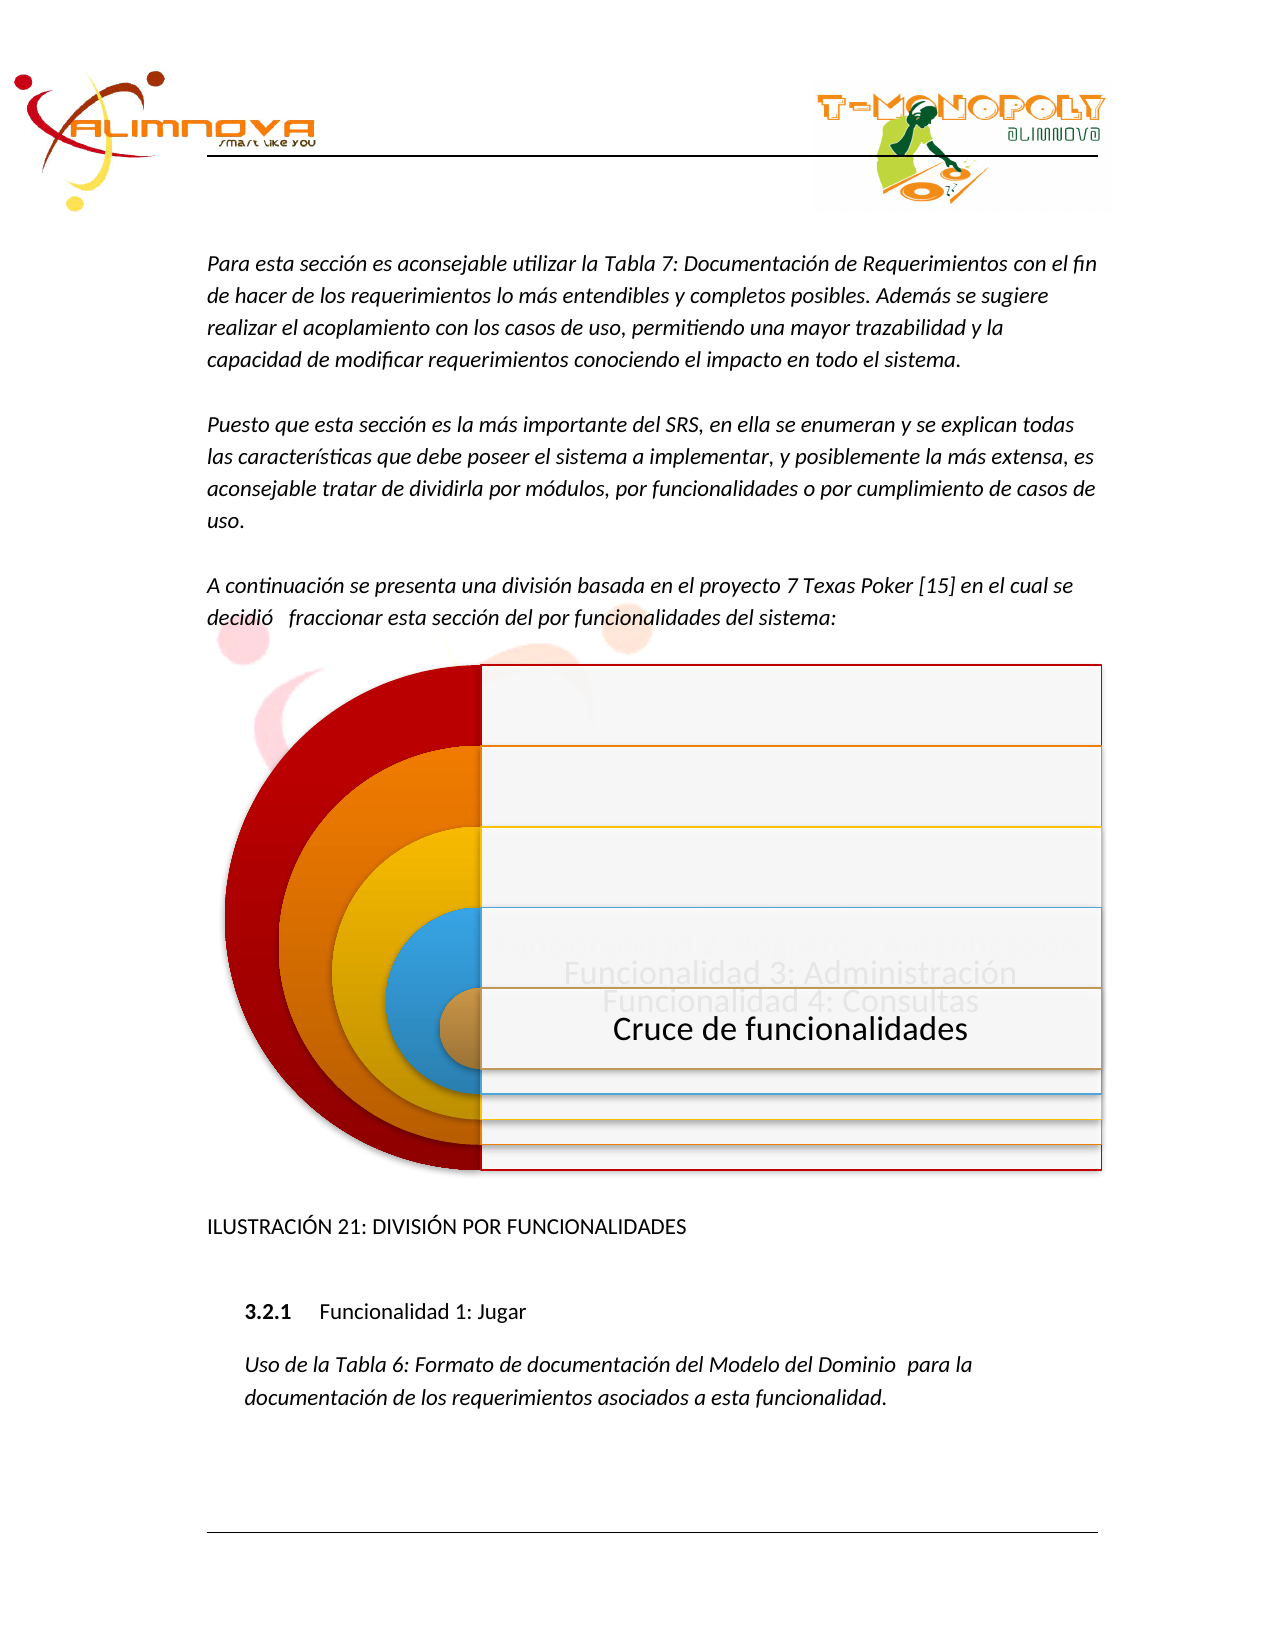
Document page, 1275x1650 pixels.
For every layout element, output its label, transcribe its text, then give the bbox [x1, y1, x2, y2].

text A continuación se presenta una división basada en el proyecto 7 Texas Poker [15] en el cual se decidió fraccionar esta sección del por funcionalidades del sistema: [207, 571, 1098, 631]
picture [10, 69, 317, 213]
text Puesto que esta sección es la más importante del SRS, en ella se enumeran y se explican todas las características que debe poseer el sistema a implementar, y posiblemente la más extensa, es aconsejable tratar de dividirla por módulos, por funcionalidades o por cumplimiento de casos de uso. [207, 410, 1098, 534]
list Funcionalidad 1: Jugar [244, 1297, 1098, 1325]
picture [812, 80, 1113, 213]
